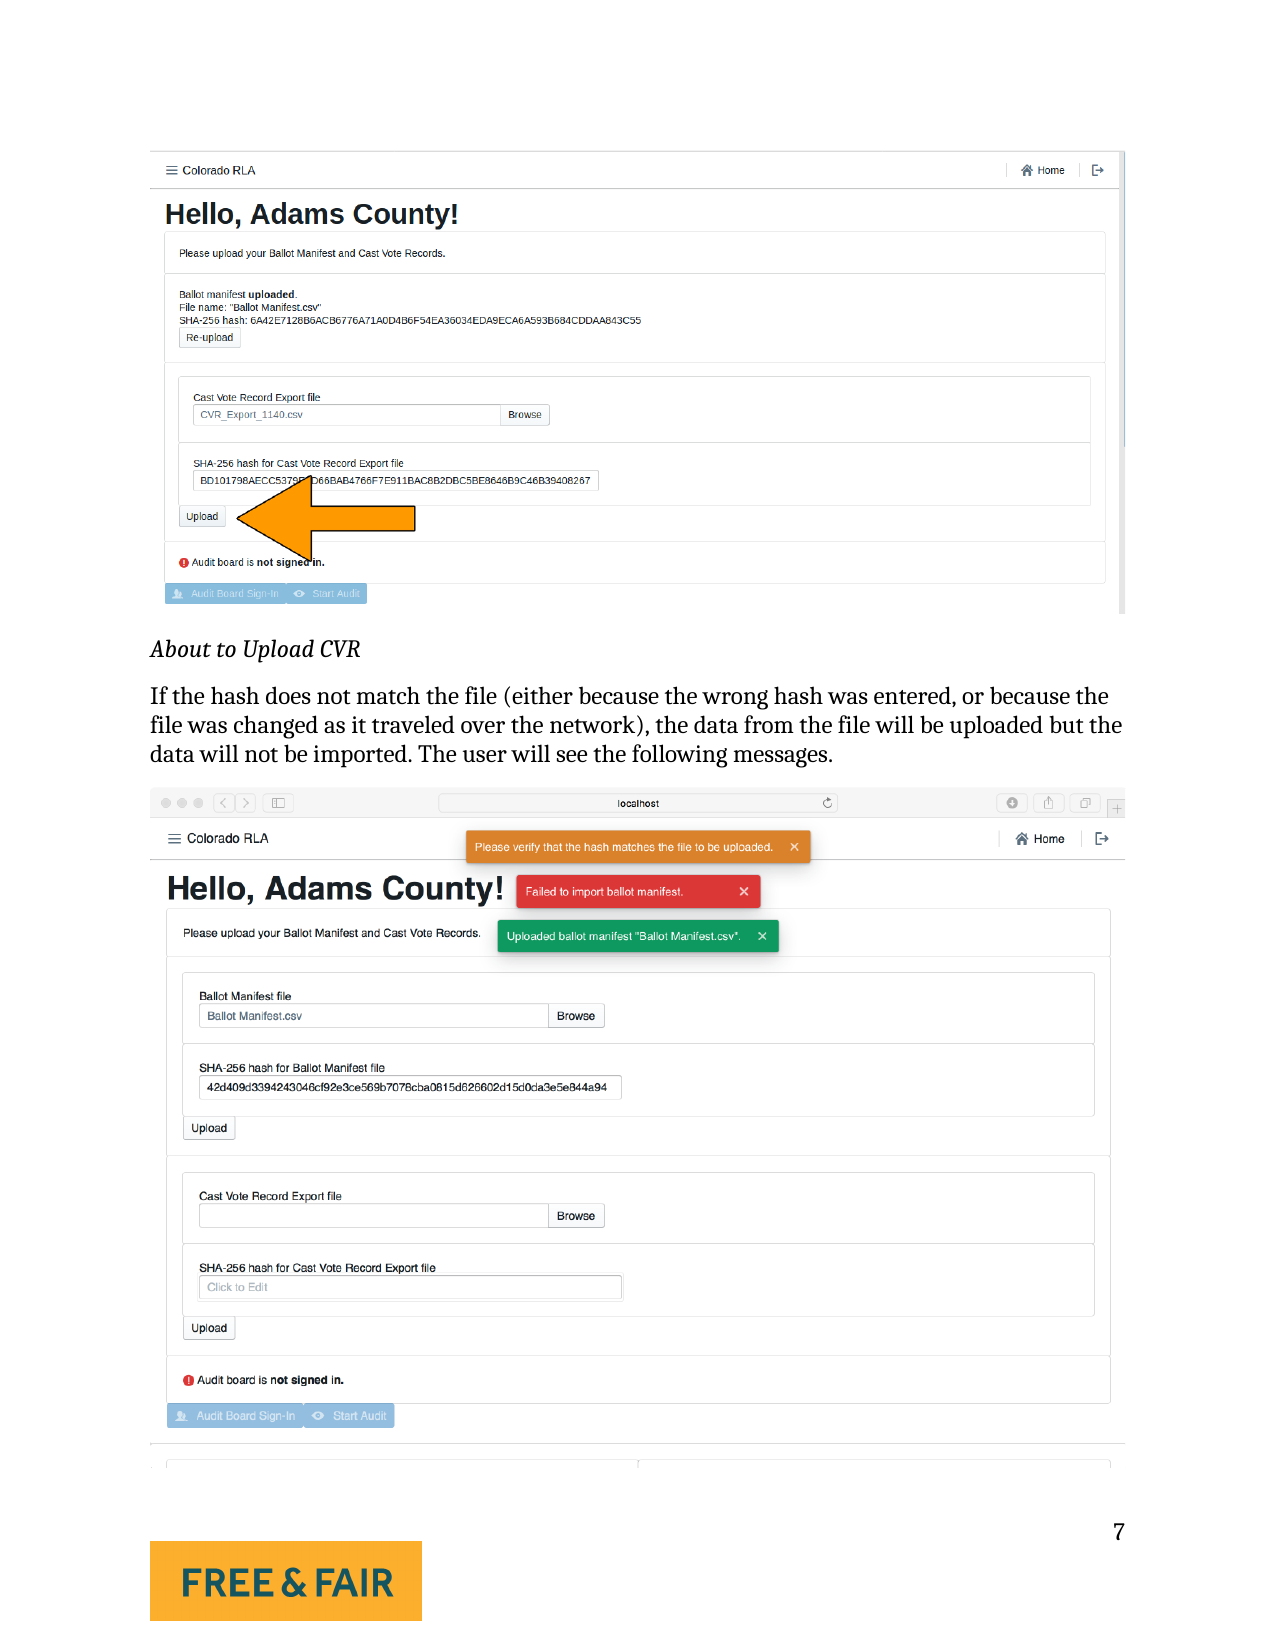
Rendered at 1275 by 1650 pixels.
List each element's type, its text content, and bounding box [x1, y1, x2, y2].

text About to Upload CVR [150, 635, 1125, 663]
picture [150, 1541, 422, 1621]
picture [150, 787, 1125, 1468]
text If the hash does not match the file (either because the wrong hash was entered, or because the file was changed as it traveled over the network), the data from the file will be uploaded but the data will not be imported. The user will see the following messages. [150, 682, 1125, 768]
picture [150, 150, 1125, 614]
